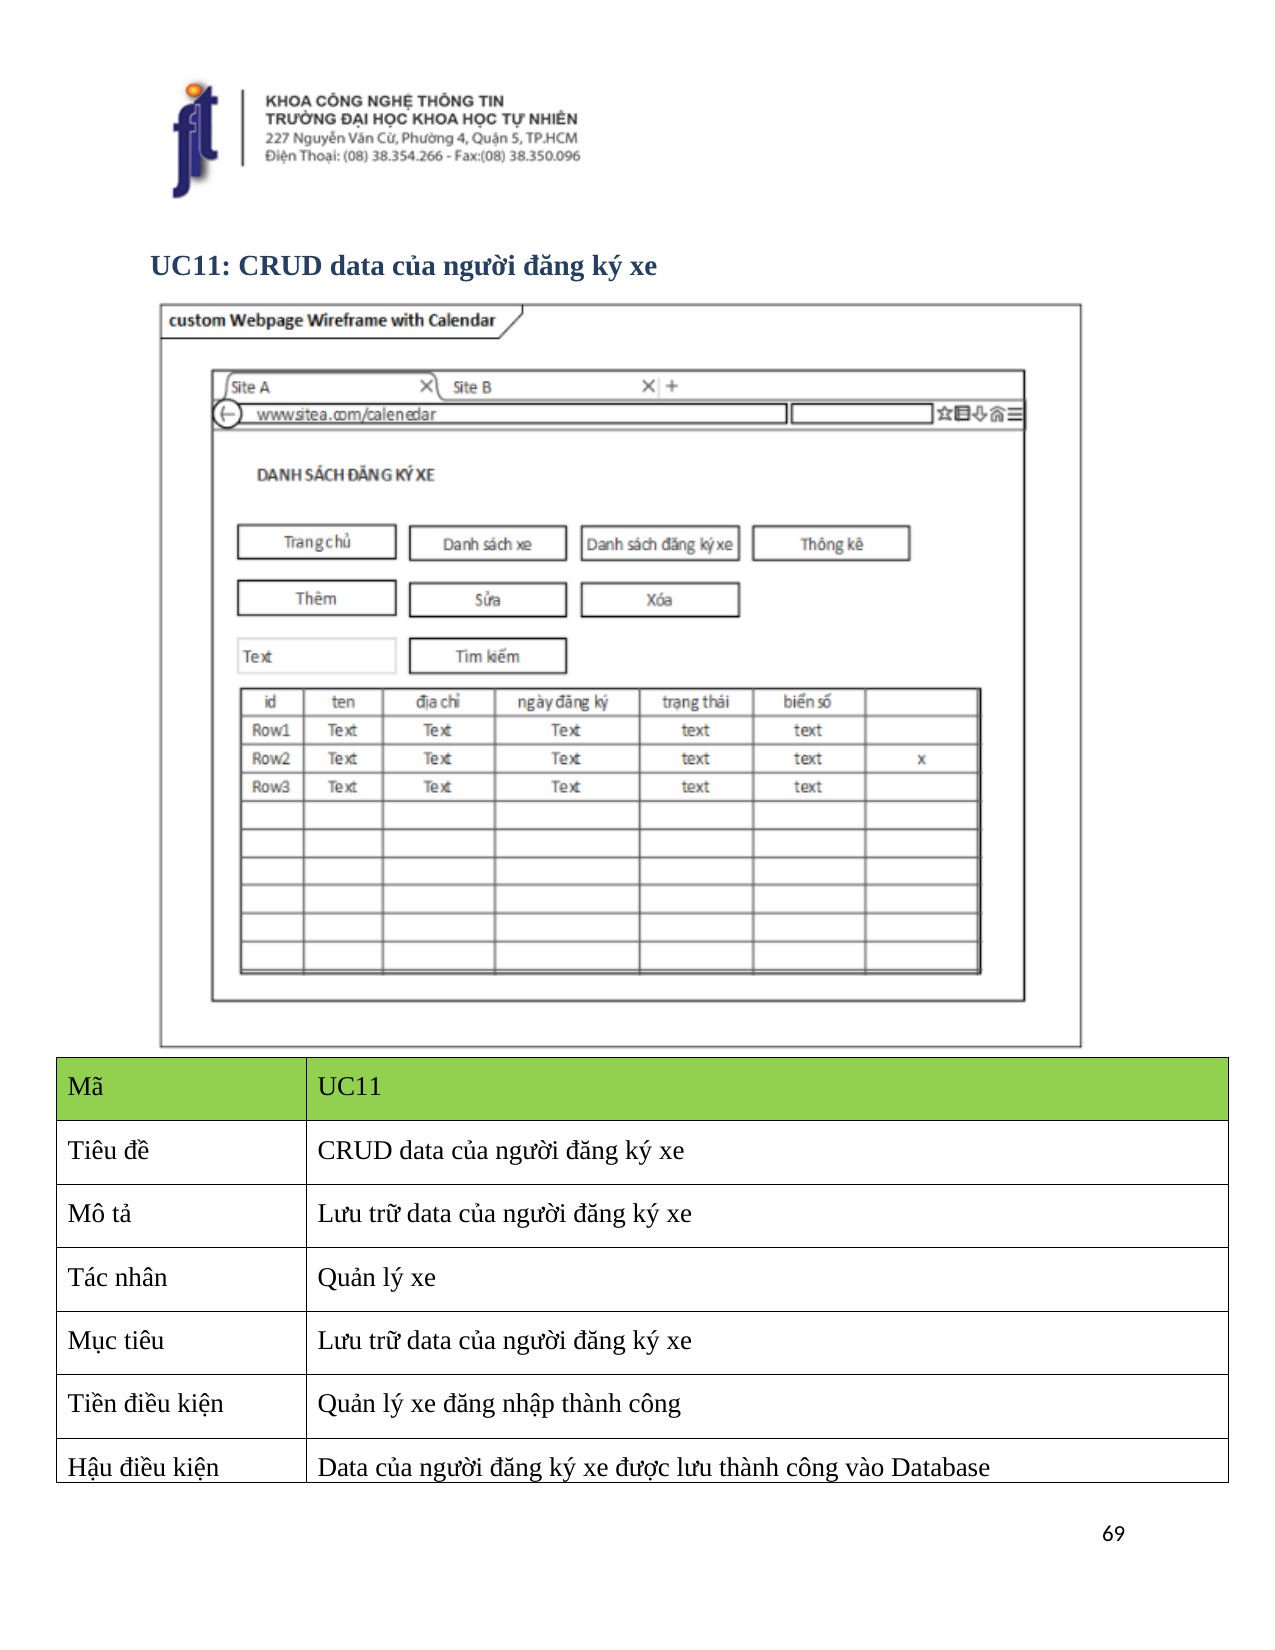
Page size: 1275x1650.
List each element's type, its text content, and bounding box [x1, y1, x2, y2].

table_cell Data của người đăng ký xe được lưu thành công vào Database [307, 1439, 1228, 1482]
table_header Mã [57, 1058, 306, 1120]
picture [150, 75, 613, 221]
table_cell Tác nhân [57, 1248, 306, 1311]
table_cell Quản lý xe đăng nhập thành công [307, 1375, 1228, 1437]
table_cell Quản lý xe [307, 1248, 1228, 1311]
table_cell CRUD data của người đăng ký xe [307, 1121, 1228, 1184]
picture [150, 294, 1091, 1057]
table_cell Tiền điều kiện [57, 1375, 306, 1437]
table_cell Mục tiêu [57, 1312, 306, 1374]
subtitle UC11: CRUD data của người đăng ký xe [150, 248, 1125, 282]
table_cell Hậu điều kiện [57, 1439, 306, 1482]
table_cell Lưu trữ data của người đăng ký xe [307, 1312, 1228, 1374]
table_cell Mô tả [57, 1185, 306, 1247]
table_header UC11 [307, 1058, 1228, 1120]
table_cell Tiêu đề [57, 1121, 306, 1184]
table_cell Lưu trữ data của người đăng ký xe [307, 1185, 1228, 1247]
